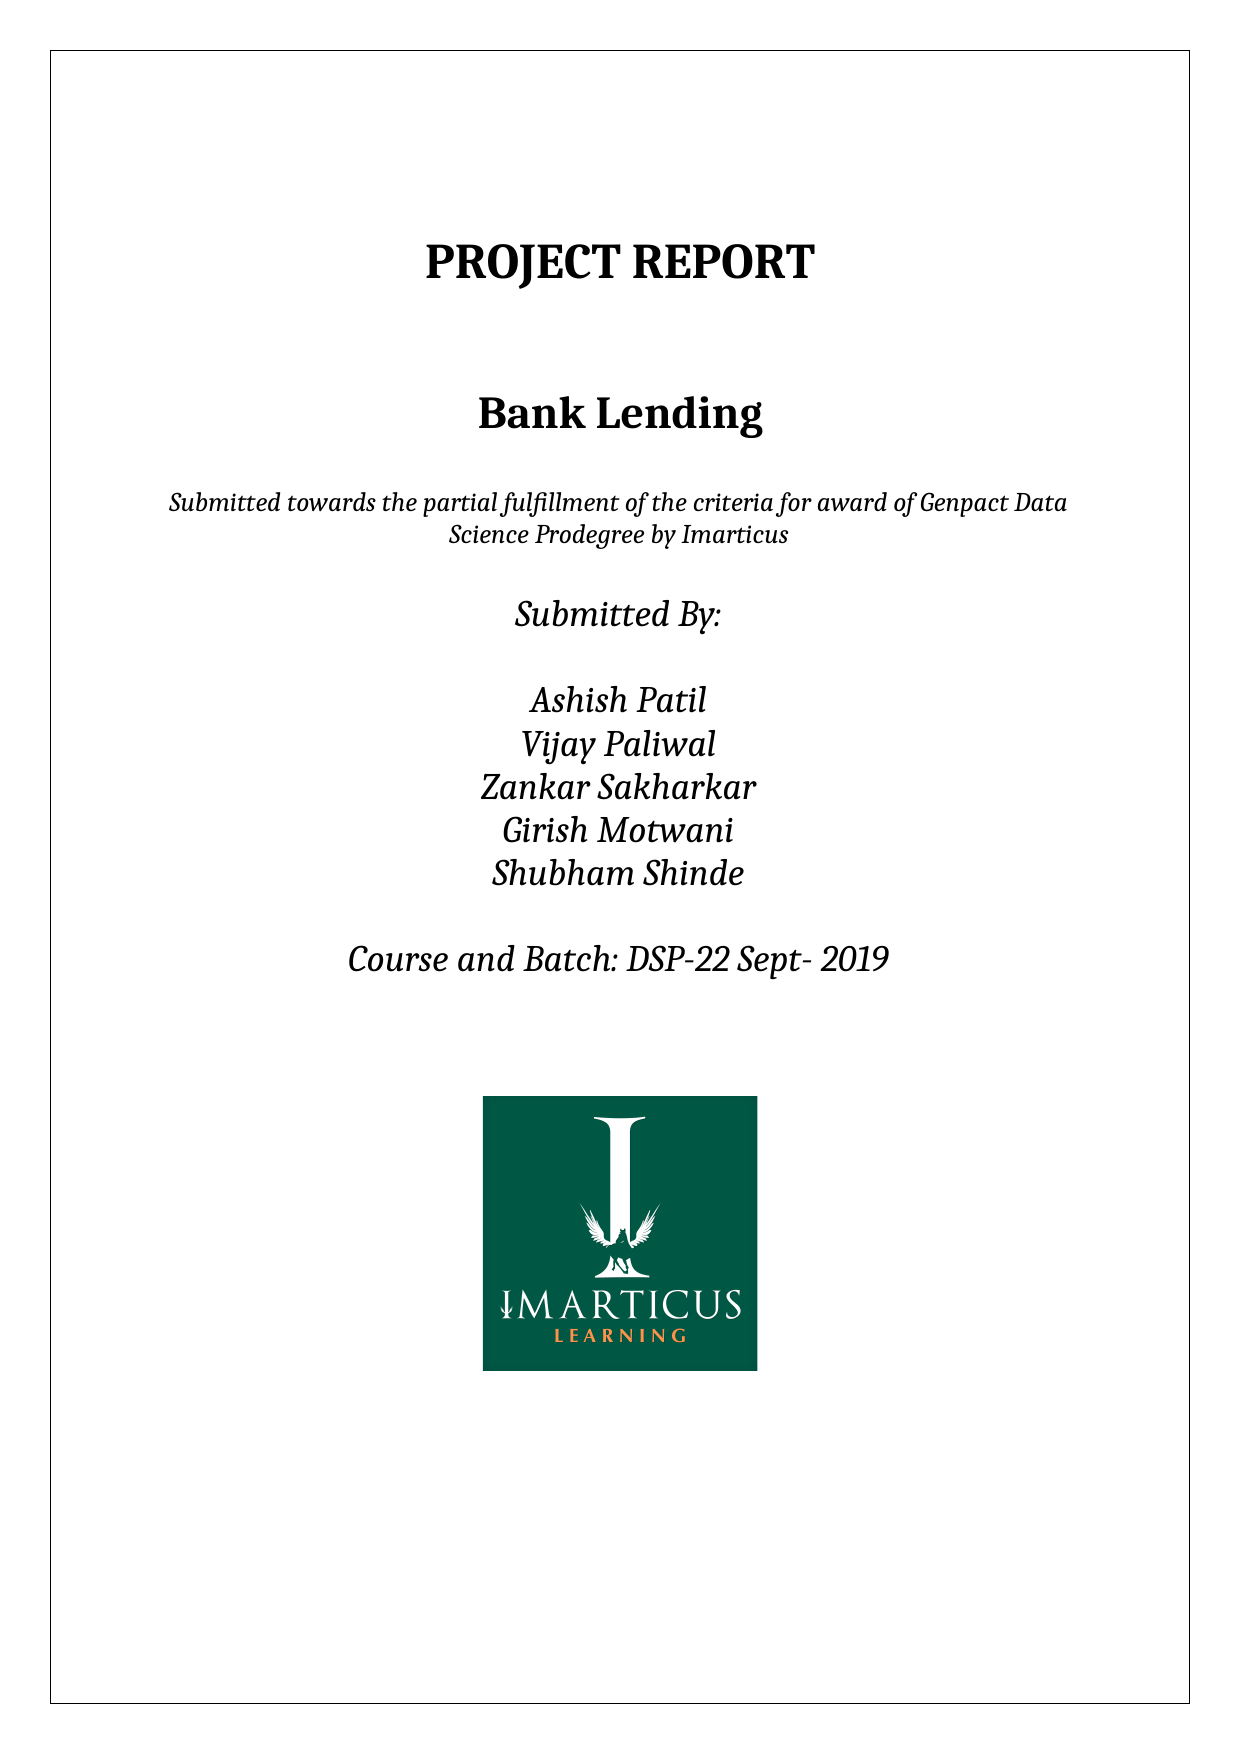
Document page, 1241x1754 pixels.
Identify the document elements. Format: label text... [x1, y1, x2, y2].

text Zankar Sakharkar [150, 765, 1090, 808]
text PROJECT REPORT [150, 233, 1090, 291]
text Submitted By: [150, 593, 1090, 636]
text Girish Motwani [150, 808, 1090, 852]
text Submitted towards the partial fulfillment of the criteria for award of Genpact Data Science Prodegree by Imarticus [150, 487, 1090, 550]
picture [482, 1096, 758, 1371]
text Shubham Shinde [150, 852, 1090, 895]
text Vijay Paliwal [150, 722, 1090, 765]
text Bank Lending [150, 387, 1090, 439]
text Course and Batch: DSP-22 Sept- 2019 [150, 938, 1090, 981]
text Ashish Patil [150, 679, 1090, 722]
